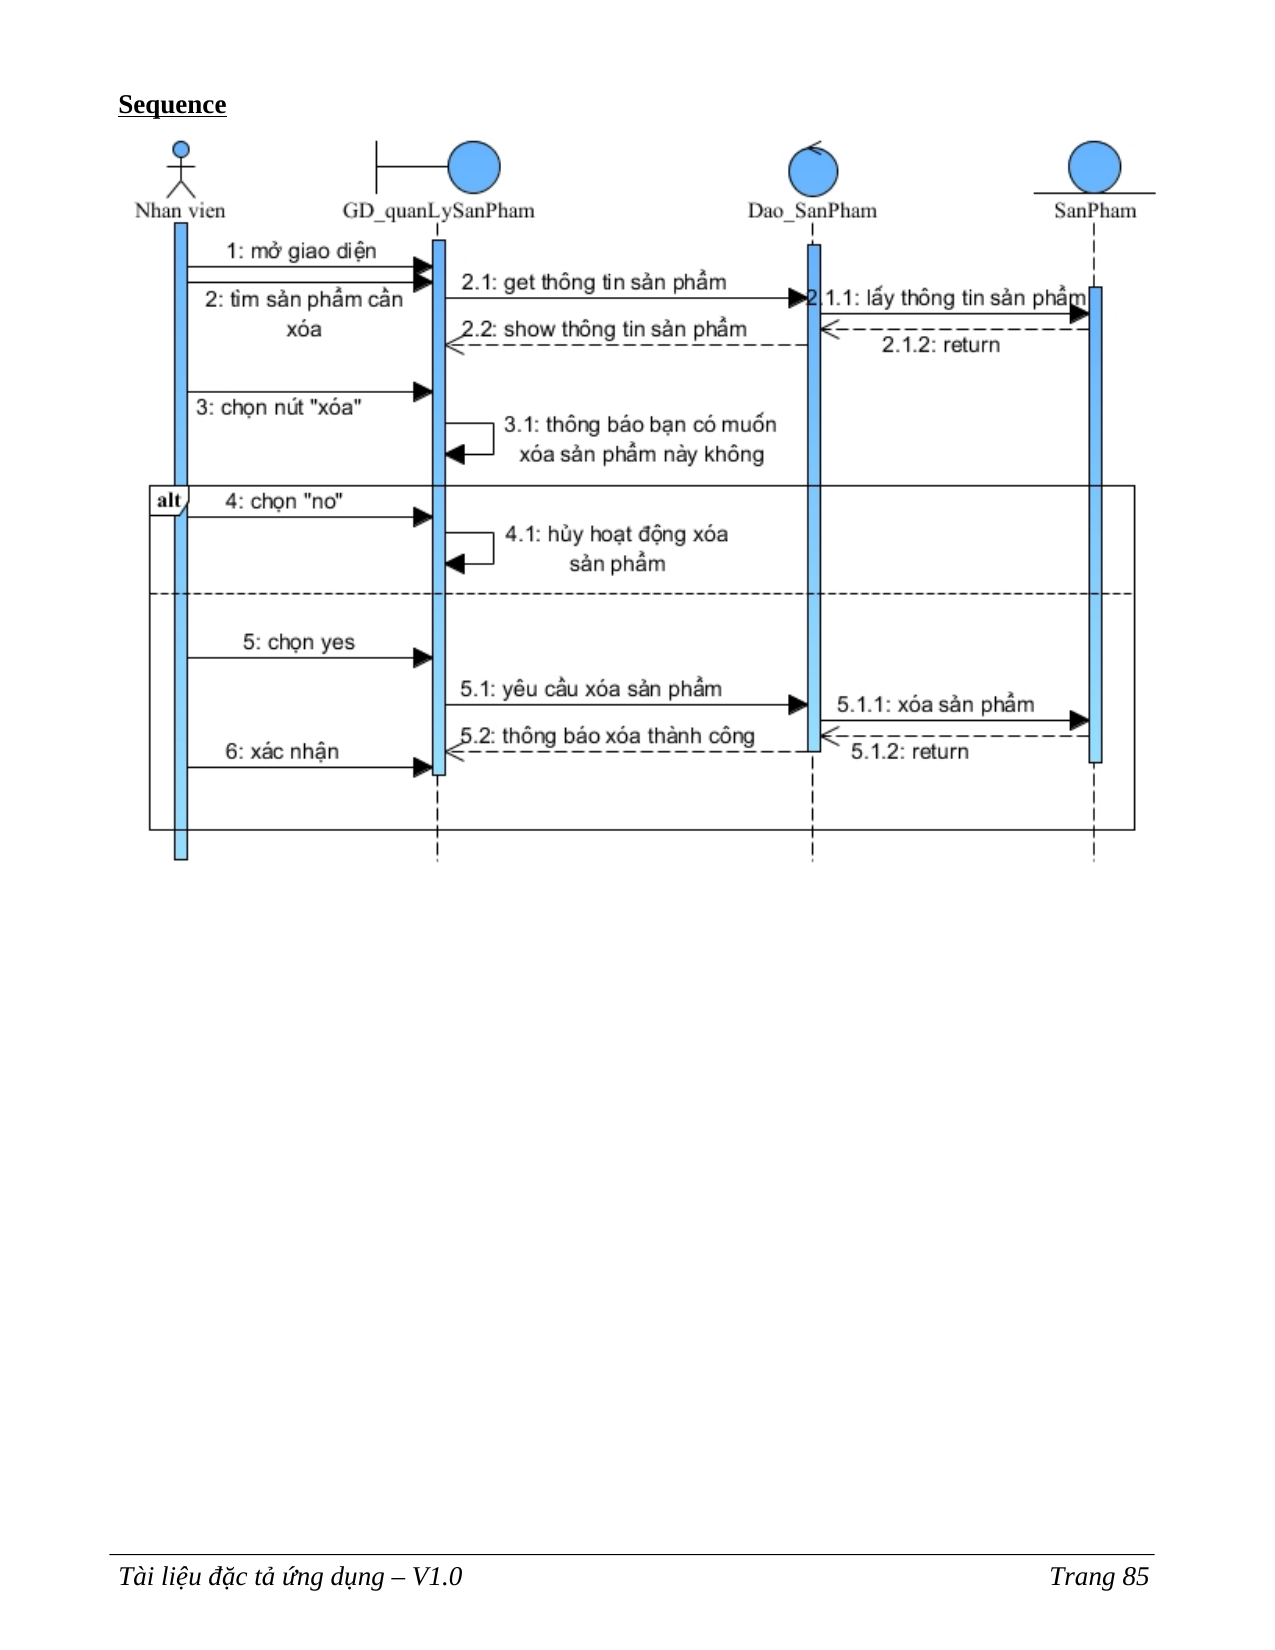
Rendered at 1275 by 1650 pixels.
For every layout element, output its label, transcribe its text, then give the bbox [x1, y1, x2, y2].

text Sequence [118, 89, 1186, 120]
picture [118, 138, 1156, 867]
